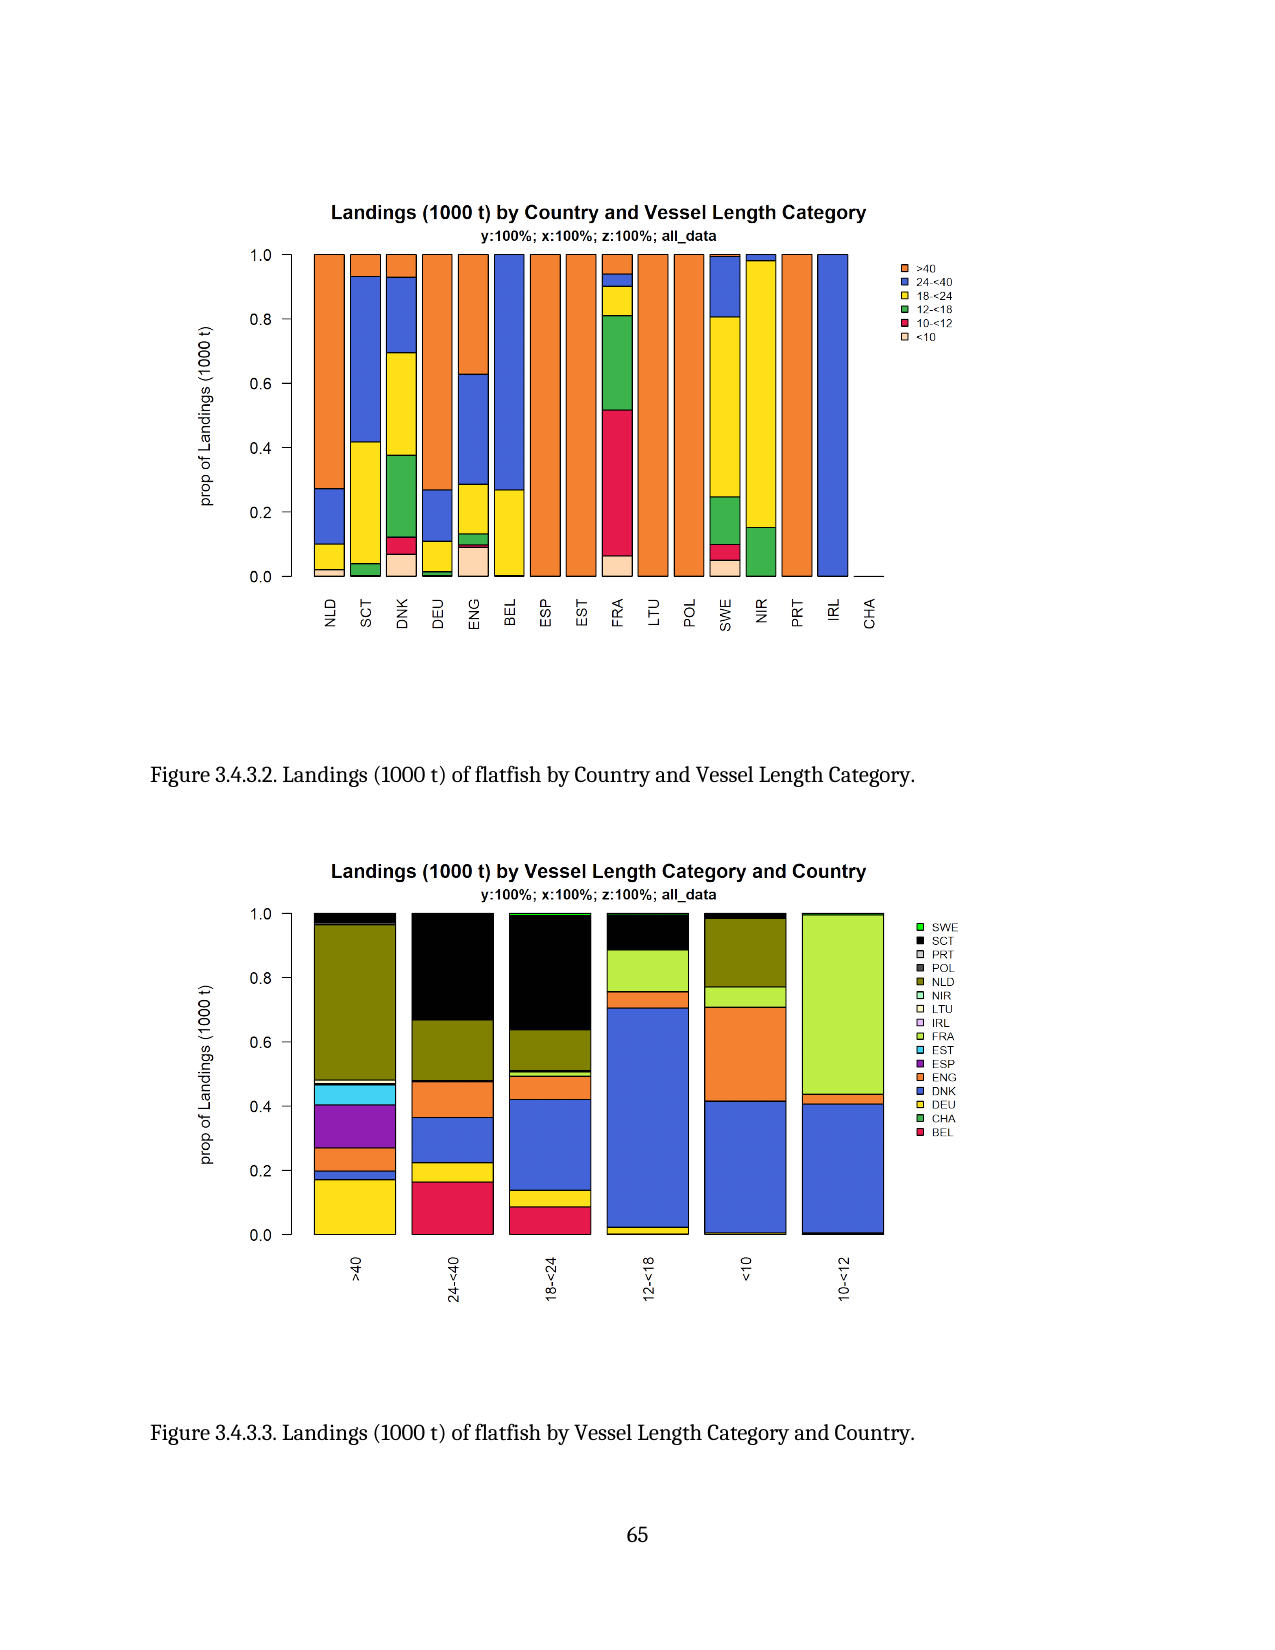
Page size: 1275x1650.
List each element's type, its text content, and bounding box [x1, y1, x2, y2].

picture [150, 808, 1125, 1418]
picture [150, 150, 1125, 760]
text Figure 3.4.3.2. Landings (1000 t) of flatfish by Country and Vessel Length Category. [150, 760, 1125, 788]
text Figure 3.4.3.3. Landings (1000 t) of flatfish by Vessel Length Category and Country. [150, 1418, 1125, 1446]
